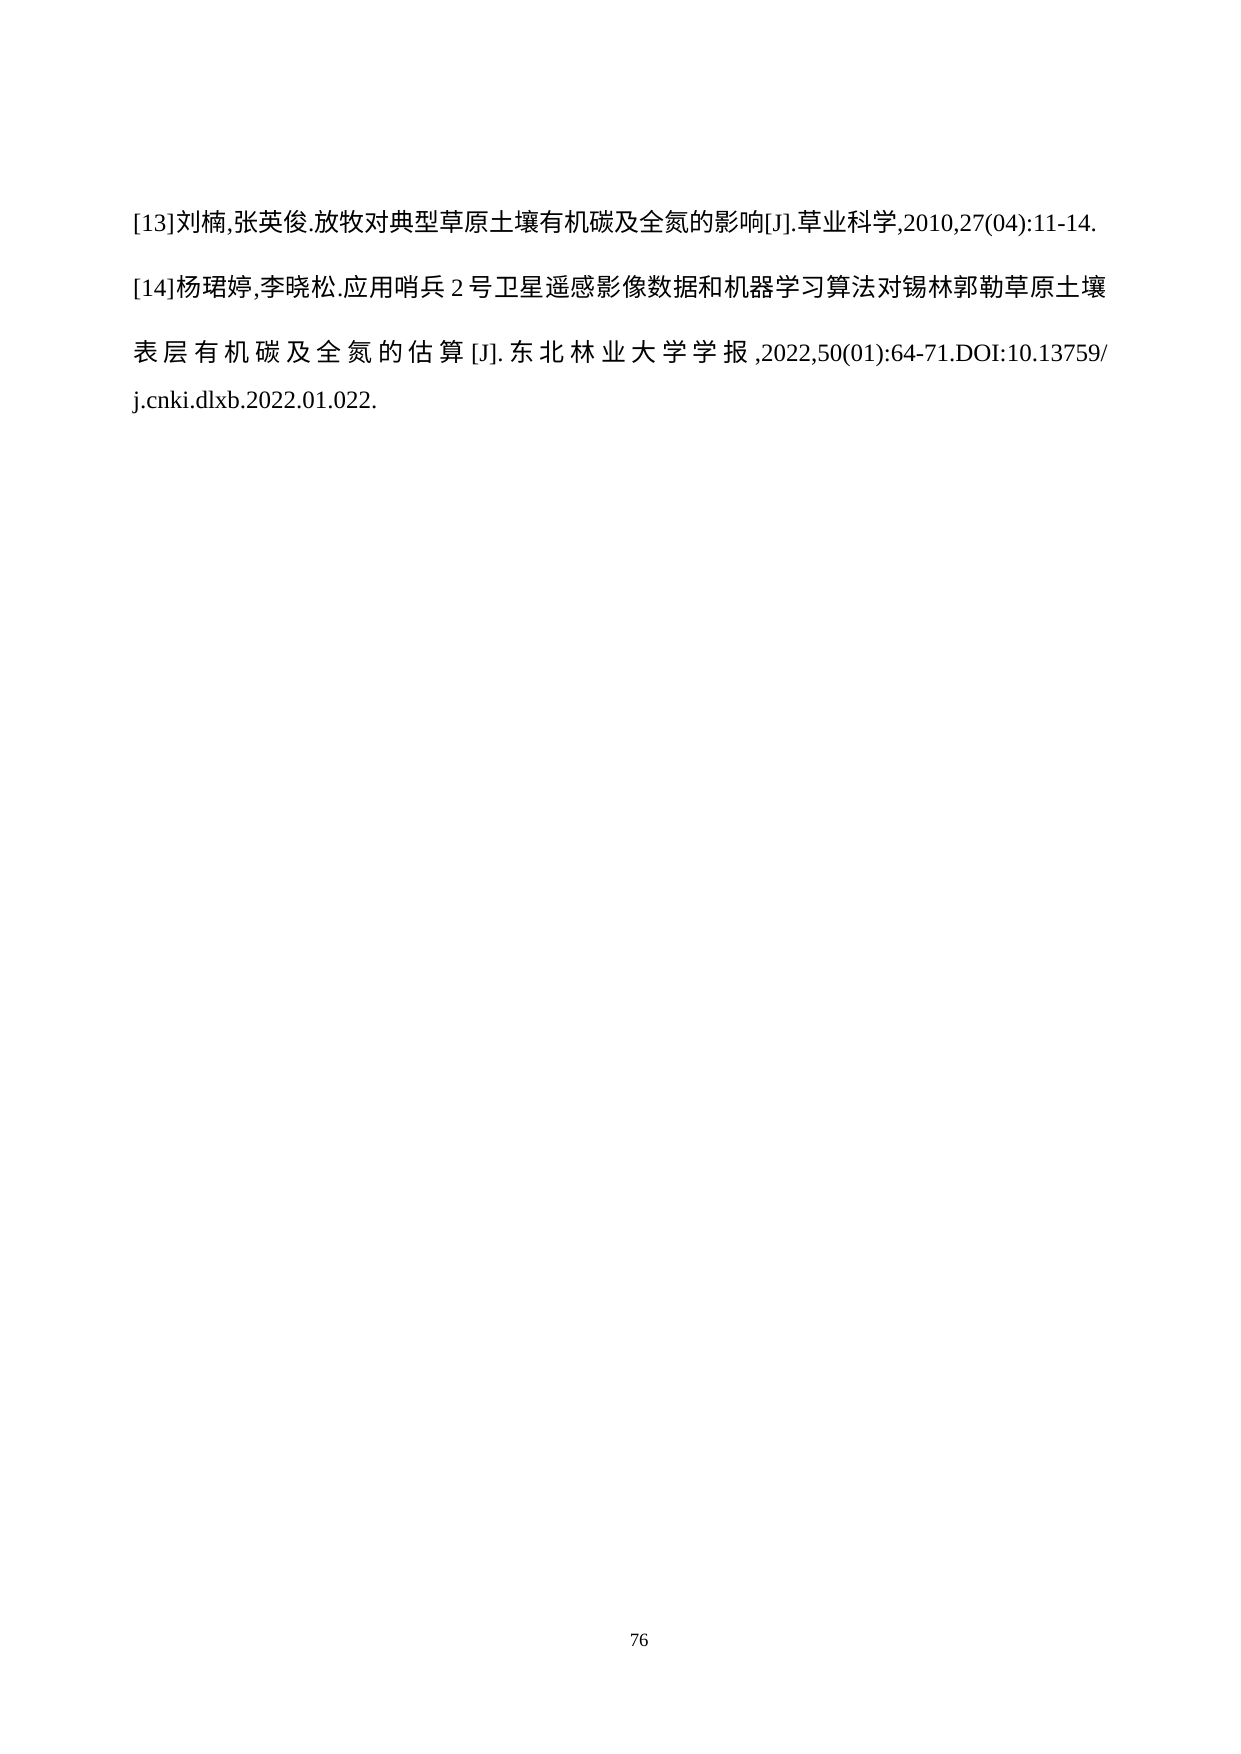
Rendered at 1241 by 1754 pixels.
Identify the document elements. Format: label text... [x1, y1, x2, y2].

list 杨珺婷,李晓松.应用哨兵2号卫星遥感影像数据和机器学习算法对锡林郭勒草原土壤表层有机碳及全氮的估算[J].东北林业大学学报,2022,50(01):64-71.DOI:10.13759/j.cnki.dlxb.2022.01.022. [133, 253, 1107, 416]
list 刘楠,张英俊.放牧对典型草原土壤有机碳及全氮的影响[J].草业科学,2010,27(04):11-14. [133, 188, 1107, 253]
